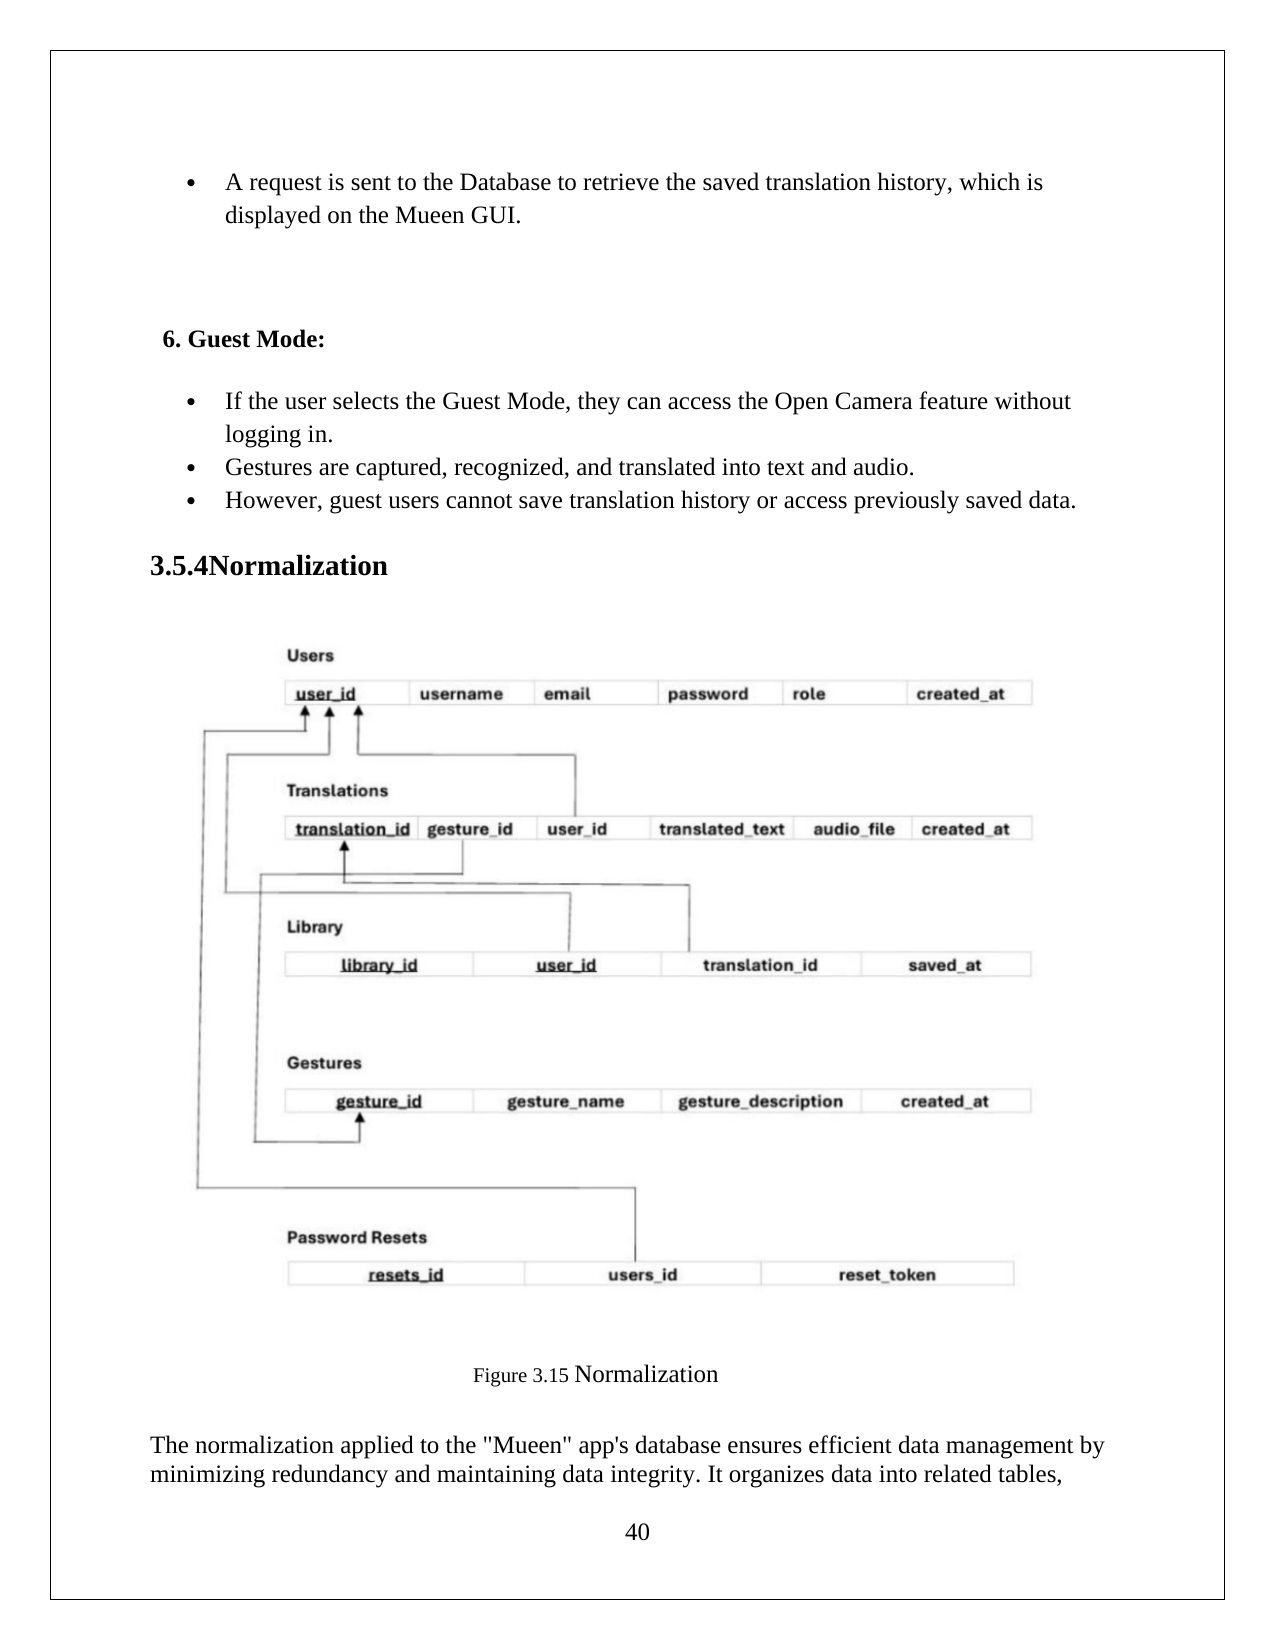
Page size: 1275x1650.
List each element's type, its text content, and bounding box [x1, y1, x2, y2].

list However, guest users cannot save translation history or access previously saved data. [187, 486, 1125, 514]
list Gestures are captured, recognized, and translated into text and audio. [187, 452, 1125, 481]
text 3.5.4Normalization [150, 548, 1125, 581]
list If the user selects the Guest Mode, they can access the Open Camera feature without logging in. [187, 386, 1125, 448]
list A request is sent to the Database to retrieve the saved translation history, which is displayed on the Mueen GUI. [187, 167, 1125, 229]
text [150, 1430, 1125, 1488]
picture [162, 610, 1096, 1326]
text 6. Guest Mode: [150, 324, 1125, 353]
text Figure 3.15 Normalization [150, 1359, 1125, 1388]
